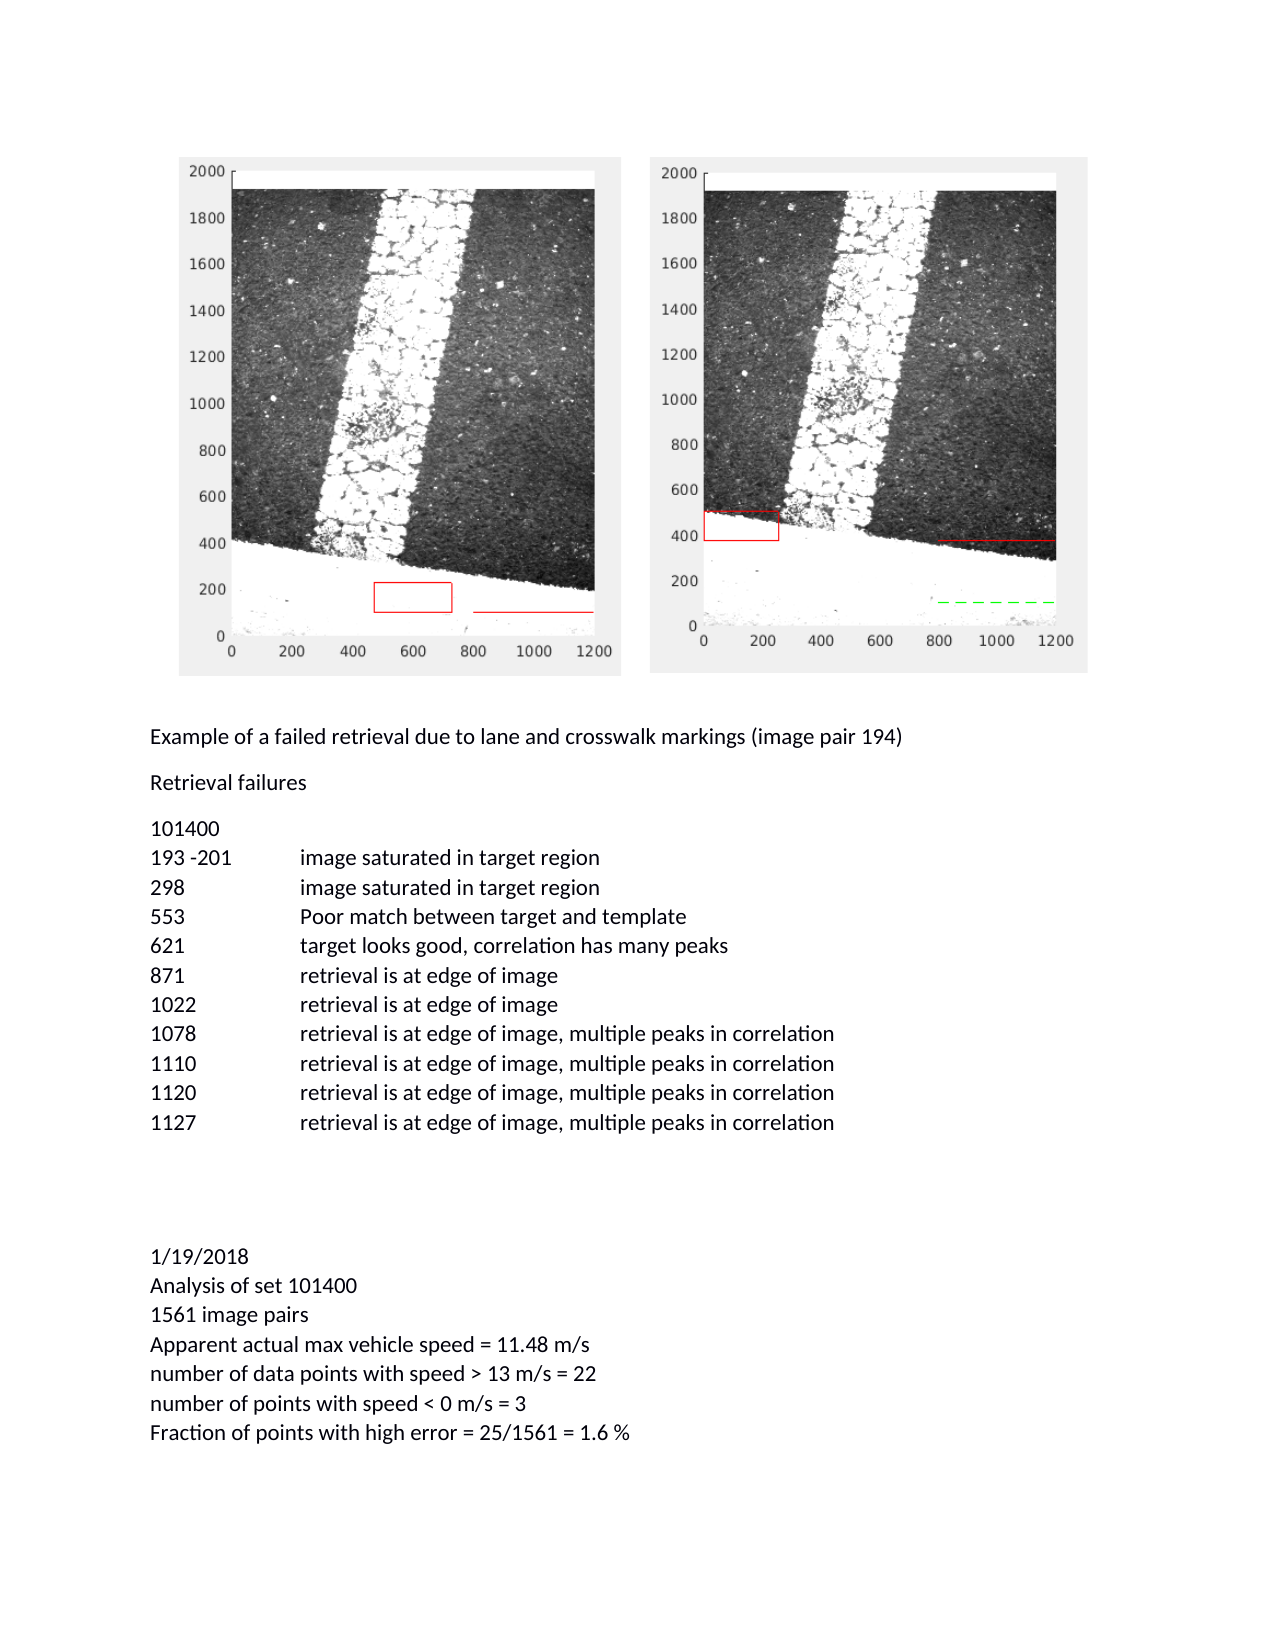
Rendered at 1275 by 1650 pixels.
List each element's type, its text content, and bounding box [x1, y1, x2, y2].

text 1078 retrieval is at edge of image, multiple peaks in correlation [150, 1019, 1125, 1048]
text Example of a failed retrieval due to lane and crosswalk markings (image pair 194) [150, 722, 1125, 750]
text Retrieval failures [150, 768, 1125, 796]
text 621 target looks good, correlation has many peaks [150, 931, 1125, 959]
text 1/19/2018 [150, 1242, 1125, 1270]
picture [649, 157, 1088, 673]
text Analysis of set 101400 [150, 1271, 1125, 1299]
text 1110 retrieval is at edge of image, multiple peaks in correlation [150, 1049, 1125, 1077]
text 193 -201 image saturated in target region [150, 843, 1125, 871]
text 553 Poor match between target and template [150, 902, 1125, 930]
text number of data points with speed > 13 m/s = 22 [150, 1359, 1125, 1387]
text 1120 retrieval is at edge of image, multiple peaks in correlation [150, 1078, 1125, 1106]
text 1022 retrieval is at edge of image [150, 990, 1125, 1018]
text 298 image saturated in target region [150, 873, 1125, 901]
text 871 retrieval is at edge of image [150, 961, 1125, 989]
text number of points with speed < 0 m/s = 3 [150, 1389, 1125, 1417]
text Fraction of points with high error = 25/1561 = 1.6 % [150, 1418, 1125, 1446]
text 1561 image pairs [150, 1301, 1125, 1329]
text 1127 retrieval is at edge of image, multiple peaks in correlation [150, 1108, 1125, 1136]
picture [178, 157, 622, 676]
text Apparent actual max vehicle speed = 11.48 m/s [150, 1330, 1125, 1358]
text 101400 [150, 814, 1125, 842]
